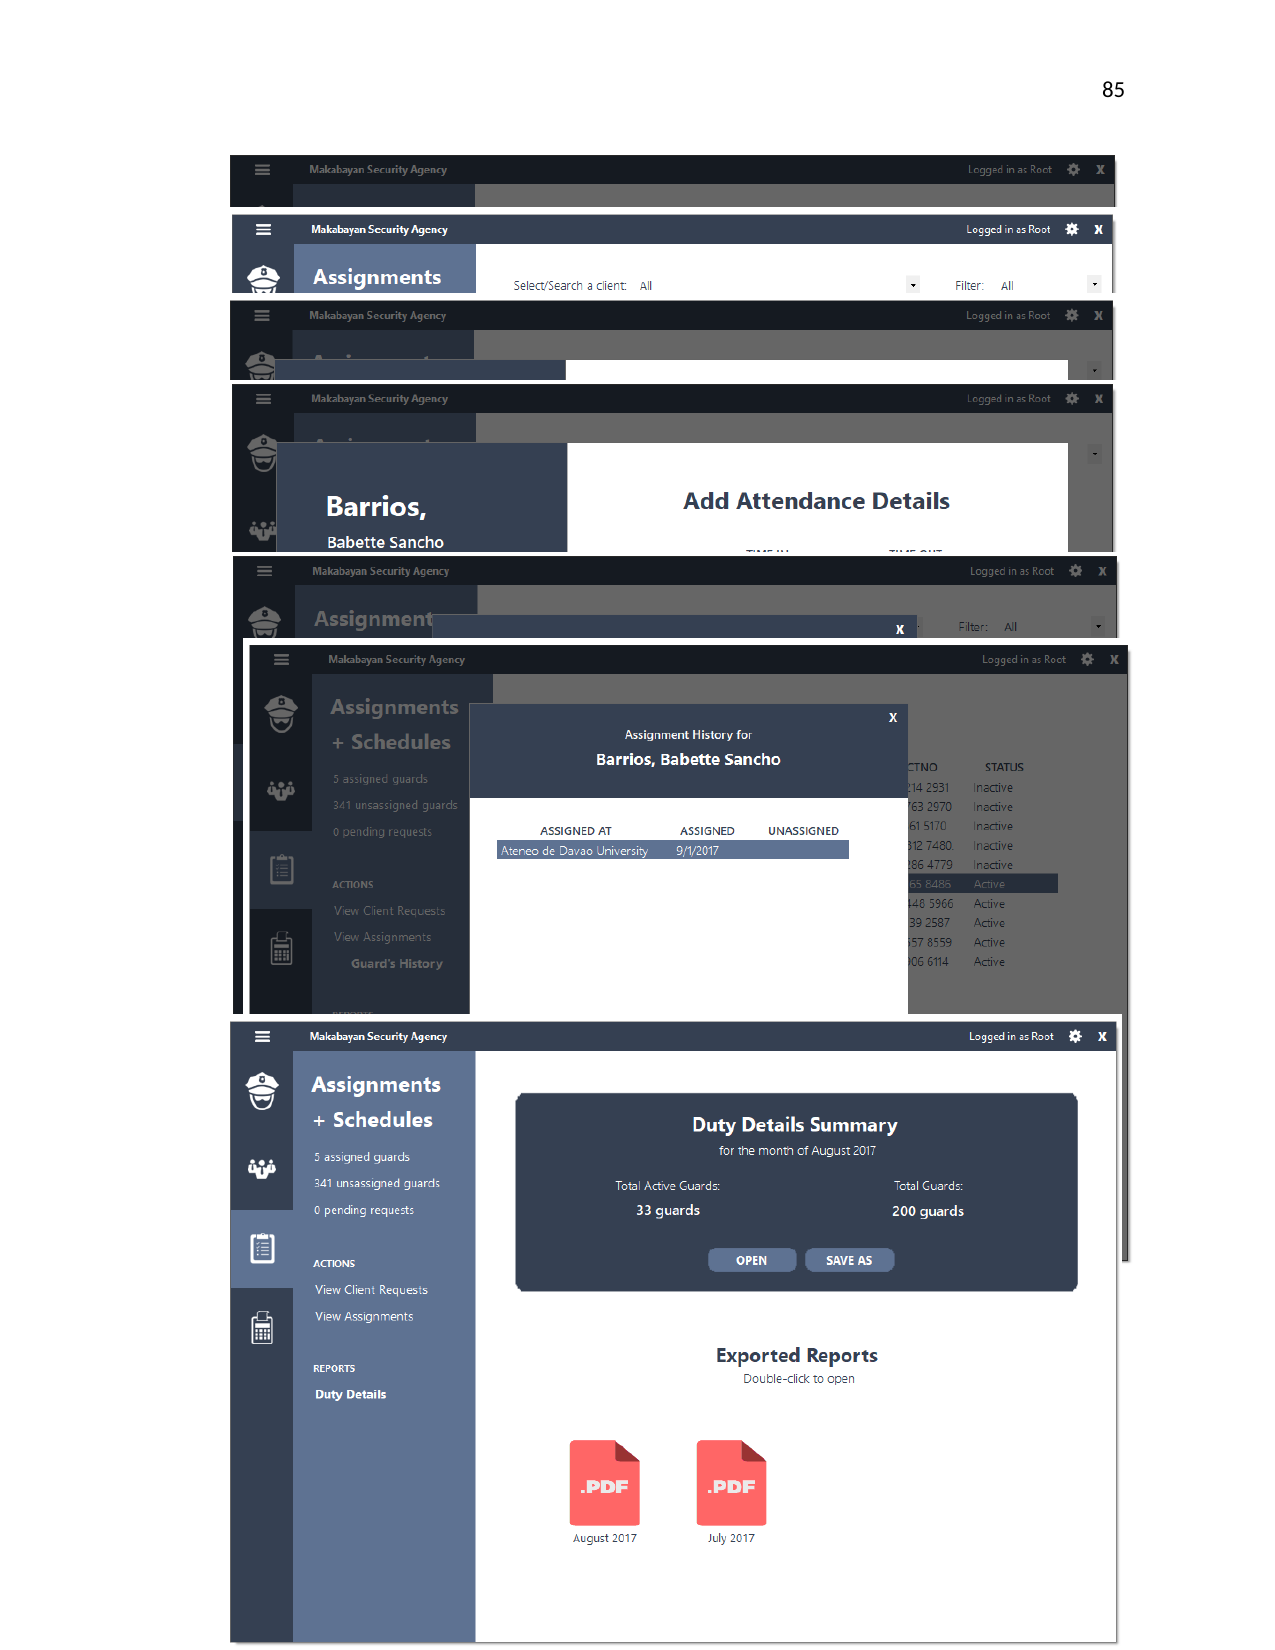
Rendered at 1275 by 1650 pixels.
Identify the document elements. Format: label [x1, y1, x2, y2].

picture [223, 150, 1140, 1646]
